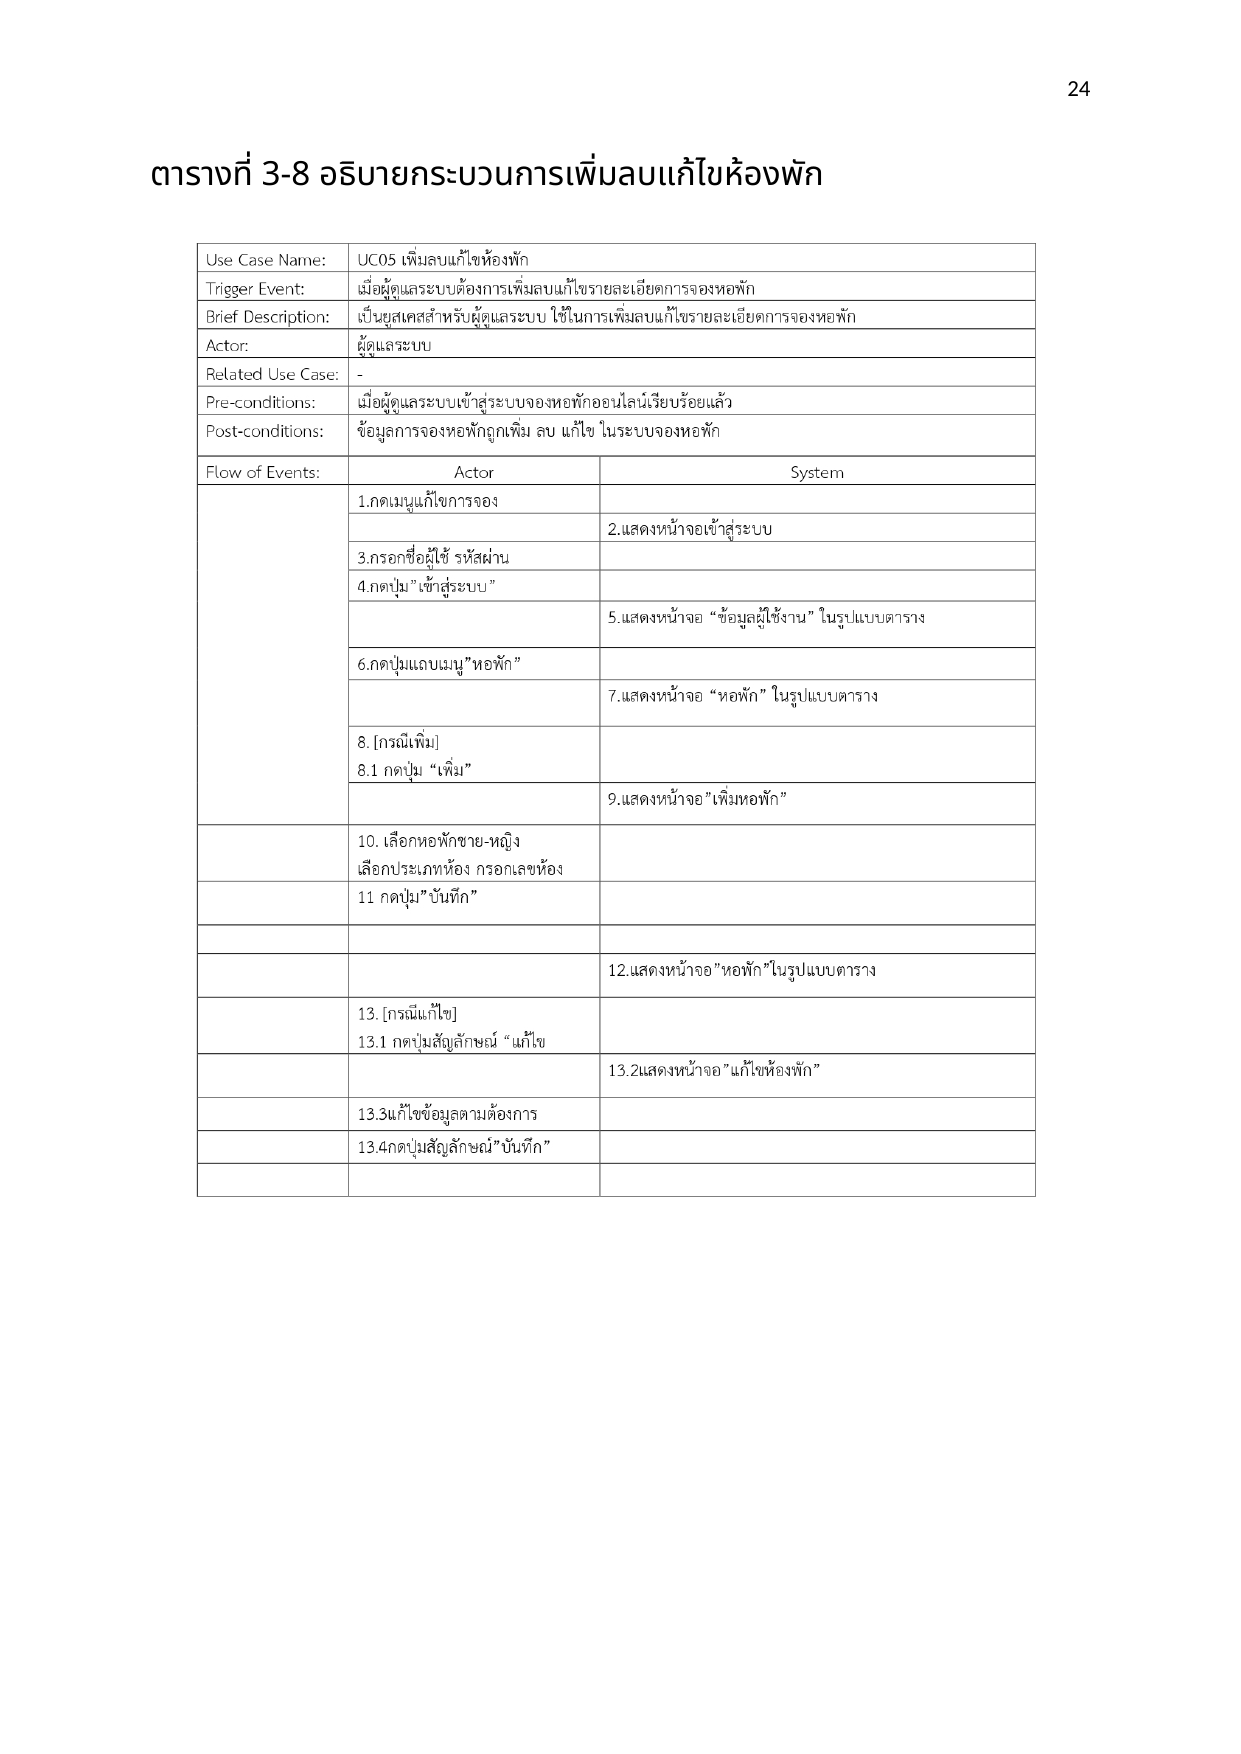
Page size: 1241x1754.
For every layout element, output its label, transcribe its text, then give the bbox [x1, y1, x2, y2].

text ตารางที่ 3-8 อธิบายกระบวนการเพิ่มลบแก้ไขห้องพัก [150, 150, 1090, 201]
picture [188, 228, 1052, 1212]
